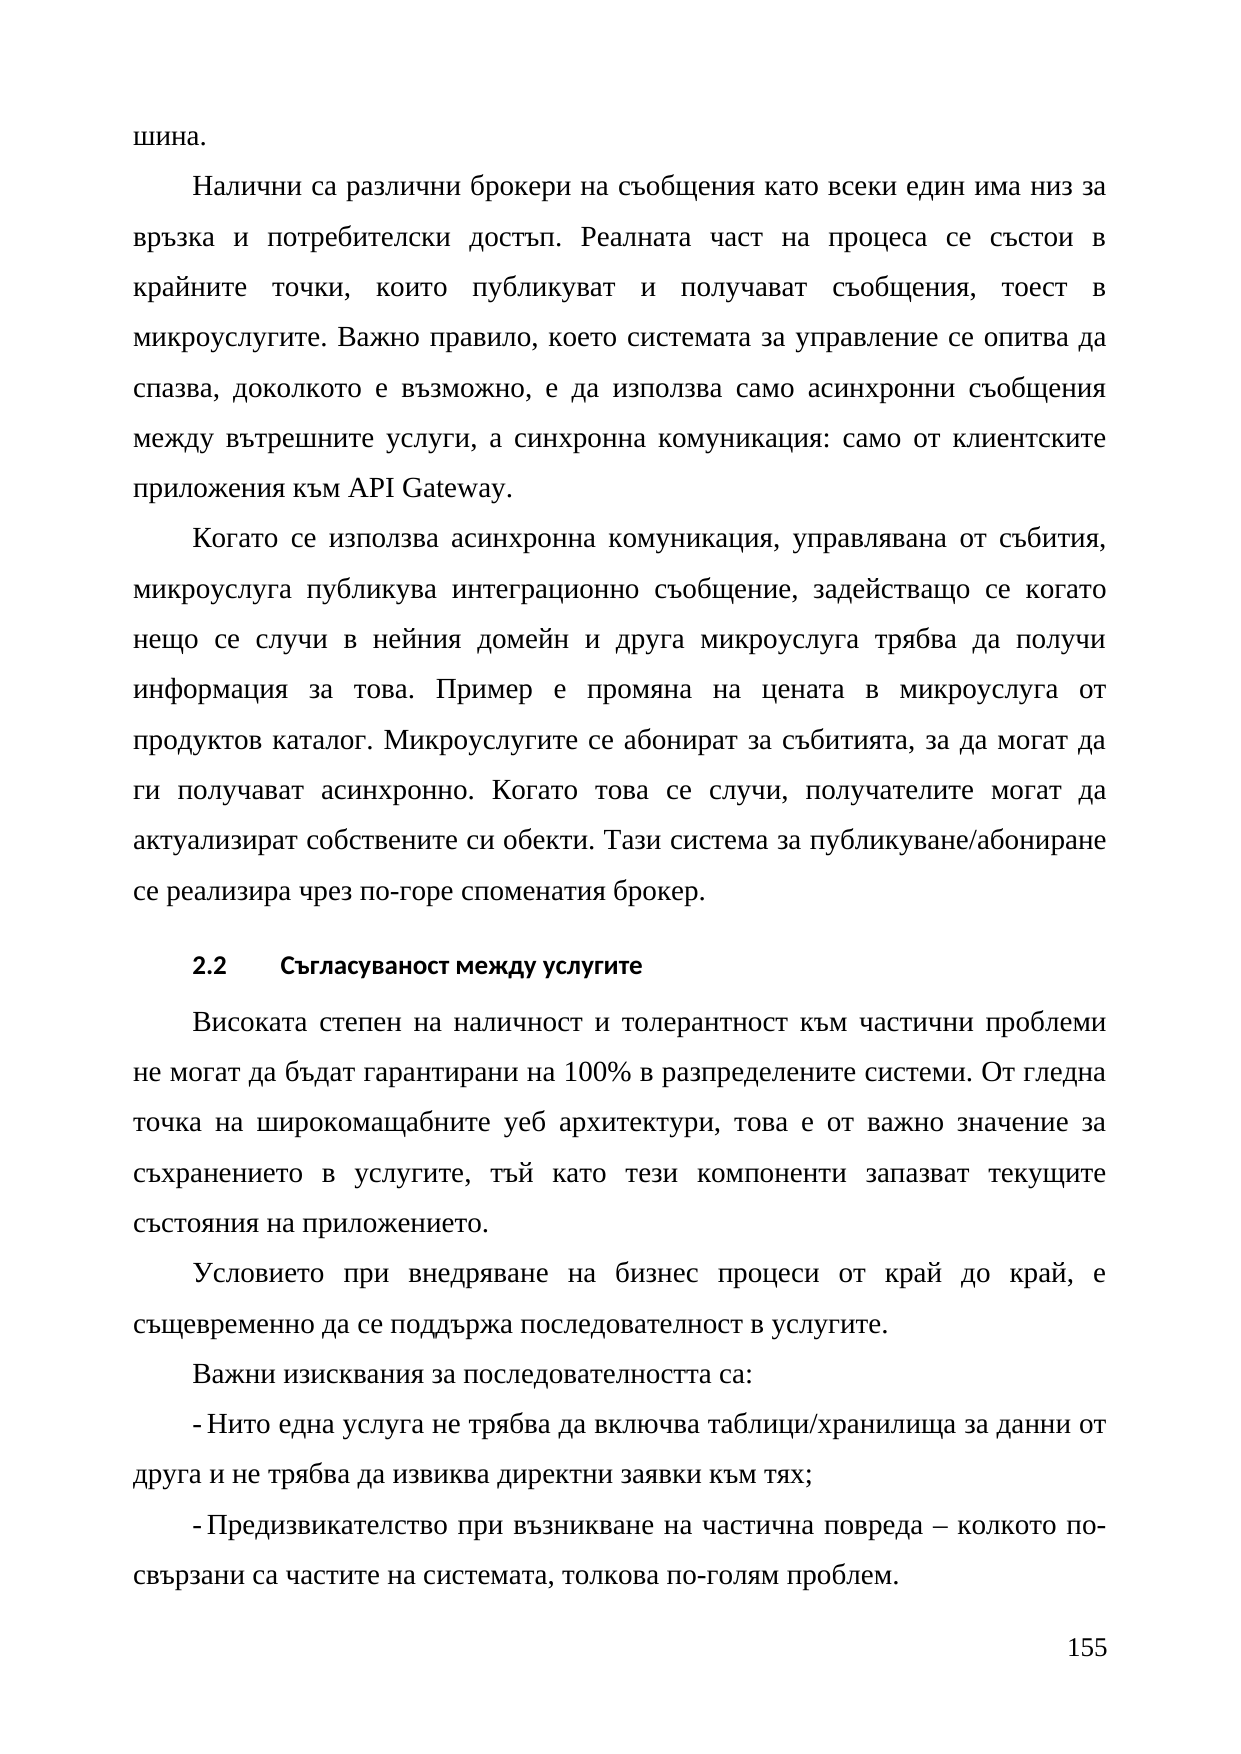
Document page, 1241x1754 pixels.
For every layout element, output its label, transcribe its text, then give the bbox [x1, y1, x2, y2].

text Когато се използва асинхронна комуникация, управлявана от събития, микроуслуга публикува интеграционно съобщение, задействащо се когато нещо се случи в нейния домейн и друга микроуслуга трябва да получи информация за това. Пример е промяна на цената в микроуслуга от продуктов каталог. Микроуслугите се абонират за събитията, за да могат да ги получават асинхронно. Когато това се случи, получателите могат да актуализират собствените си обекти. Тази система за публикуване/абониране се реализира чрез по-горе споменатия брокер. [133, 521, 1107, 906]
text Условието при внедряване на бизнес процеси от край до край, е същевременно да се поддържа последователност в услугите. [133, 1255, 1107, 1339]
text Важни изисквания за последователността са: [133, 1356, 1107, 1389]
text - Предизвикателство при възникване на частична повреда – колкото по-свързани са частите на системата, толкова по-голям проблем. [133, 1507, 1107, 1591]
text Налични са различни брокери на съобщения като всеки един има низ за връзка и потребителски достъп. Реалната част на процеса се състои в крайните точки, които публикуват и получават съобщения, тоест в микроуслугите. Важно правило, което системата за управление се опитва да спазва, доколкото е възможно, е да използва само асинхронни съобщения между вътрешните услуги, а синхронна комуникация: само от клиентските приложения към API Gateway. [133, 168, 1107, 504]
text - Нито една услуга не трябва да включва таблици/хранилища за данни от друга и не трябва да извиква директни заявки към тях; [133, 1406, 1107, 1490]
subtitle 2.2 Съгласуваност между услугите [133, 948, 1107, 981]
text Високата степен на наличност и толерантност към частични проблеми не могат да бъдат гарантирани на 100% в разпределените системи. От гледна точка на широкомащабните уеб архитектури, това е от важно значение за съхранението в услугите, тъй като тези компоненти запазват текущите състояния на приложението. [133, 1004, 1107, 1239]
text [133, 118, 1107, 152]
